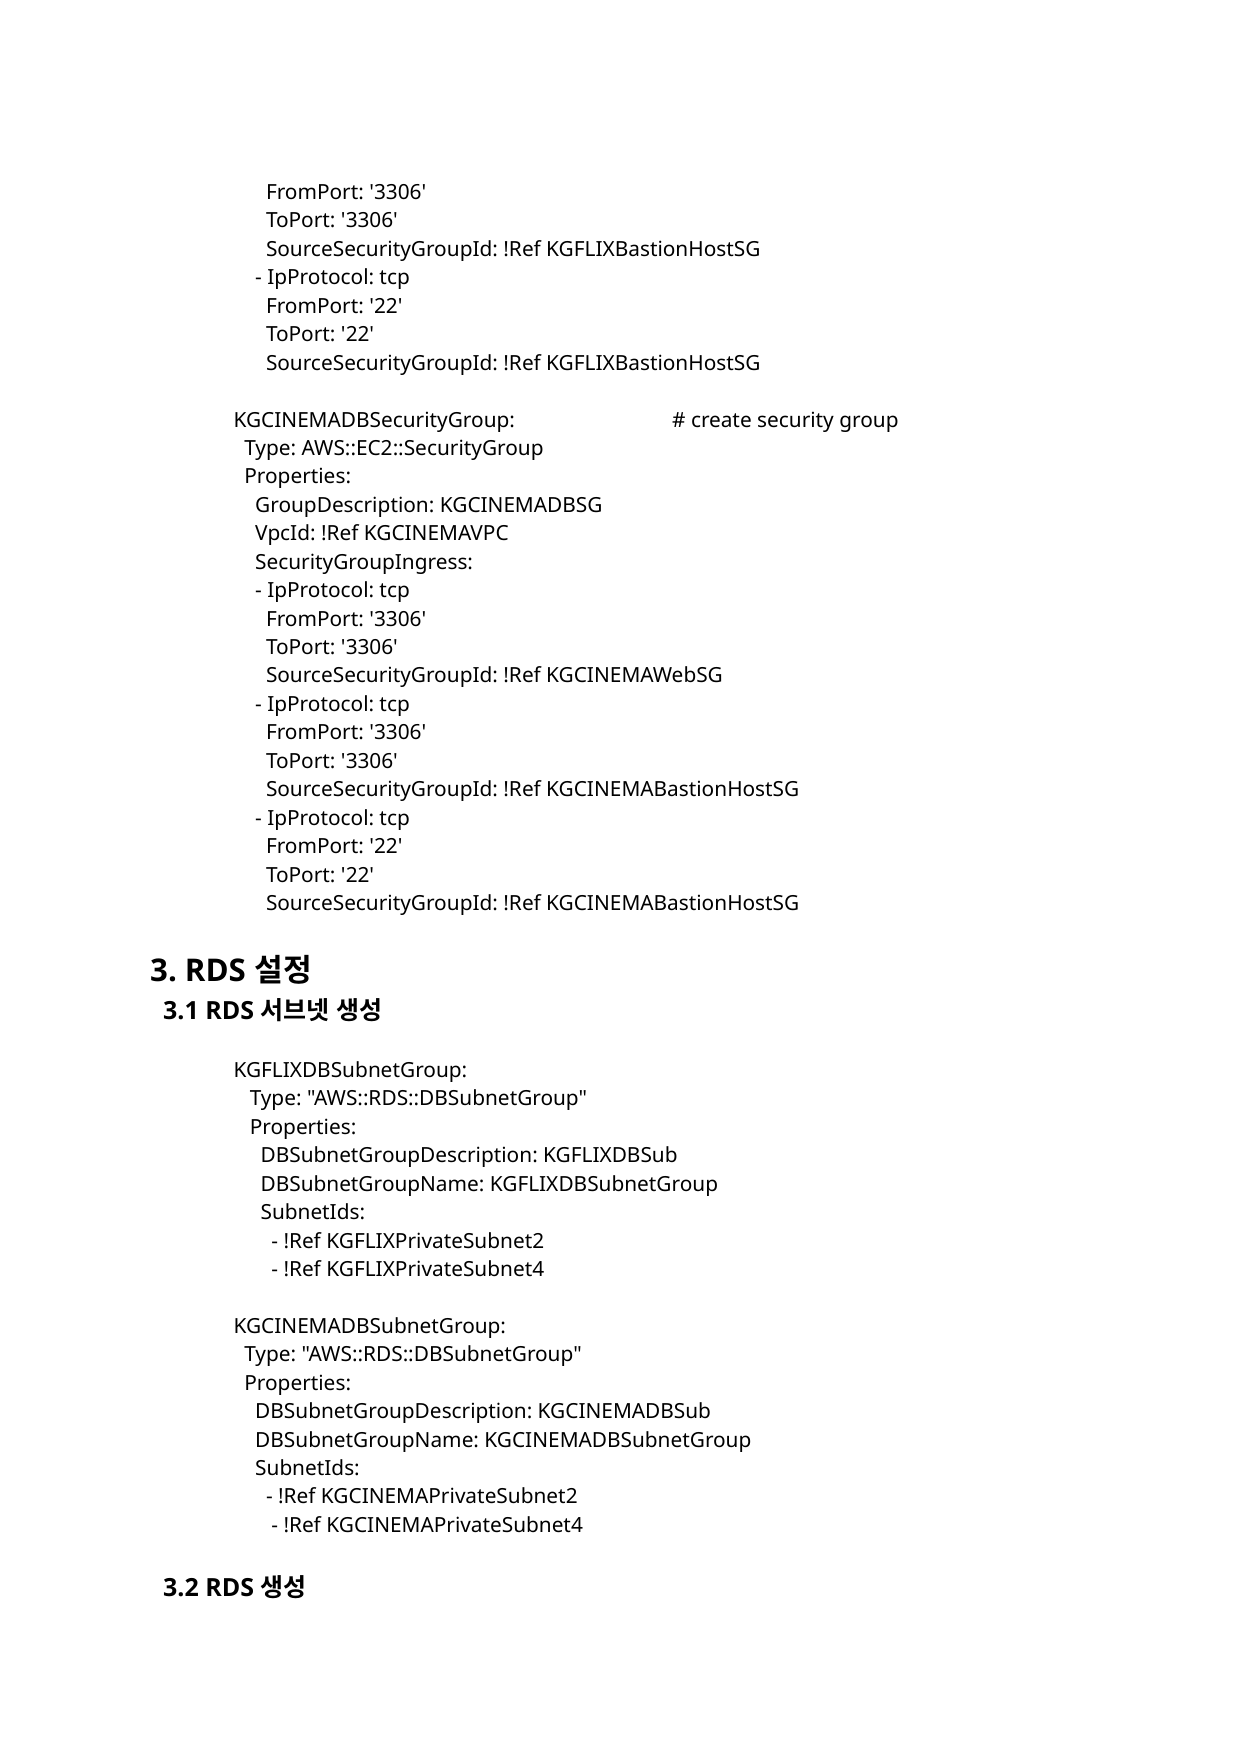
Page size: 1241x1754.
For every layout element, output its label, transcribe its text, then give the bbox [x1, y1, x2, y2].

text DBSubnetGroupName: KGFLIXDBSubnetGroup [150, 1169, 1090, 1197]
text SecurityGroupIngress: [150, 547, 1090, 575]
text FromPort: '22' [150, 291, 1090, 319]
text KGCINEMADBSecurityGroup: # create security group [150, 405, 1090, 433]
text FromPort: '22' [150, 831, 1090, 860]
text Properties: [150, 462, 1090, 490]
text DBSubnetGroupName: KGCINEMADBSubnetGroup [150, 1425, 1090, 1453]
text - IpProtocol: tcp [150, 575, 1090, 604]
text - !Ref KGCINEMAPrivateSubnet2 [150, 1482, 1090, 1510]
text Type: "AWS::RDS::DBSubnetGroup" [150, 1083, 1090, 1112]
text FromPort: '3306' [150, 177, 1090, 206]
text ToPort: '22' [150, 860, 1090, 888]
text - !Ref KGFLIXPrivateSubnet2 [150, 1226, 1090, 1254]
text 3.2 RDS 생성 [150, 1567, 1090, 1603]
text Properties: [150, 1368, 1090, 1396]
text ToPort: '3306' [150, 746, 1090, 774]
text Type: AWS::EC2::SecurityGroup [150, 433, 1090, 462]
text FromPort: '3306' [150, 717, 1090, 746]
text KGCINEMADBSubnetGroup: [150, 1311, 1090, 1339]
text SubnetIds: [150, 1197, 1090, 1226]
text 3.1 RDS 서브넷 생성 [150, 990, 1090, 1027]
text - IpProtocol: tcp [150, 803, 1090, 831]
text - !Ref KGCINEMAPrivateSubnet4 [150, 1510, 1090, 1538]
text DBSubnetGroupDescription: KGFLIXDBSub [150, 1140, 1090, 1169]
text 3. RDS 설정 [150, 945, 1090, 990]
text GroupDescription: KGCINEMADBSG [150, 490, 1090, 518]
text Type: "AWS::RDS::DBSubnetGroup" [150, 1339, 1090, 1368]
text ToPort: '22' [150, 319, 1090, 348]
text Properties: [150, 1112, 1090, 1140]
text KGFLIXDBSubnetGroup: [150, 1055, 1090, 1083]
text SourceSecurityGroupId: !Ref KGCINEMABastionHostSG [150, 774, 1090, 803]
text - IpProtocol: tcp [150, 262, 1090, 291]
text - !Ref KGFLIXPrivateSubnet4 [150, 1254, 1090, 1283]
text DBSubnetGroupDescription: KGCINEMADBSub [150, 1396, 1090, 1425]
text SourceSecurityGroupId: !Ref KGCINEMAWebSG [150, 661, 1090, 689]
text FromPort: '3306' [150, 604, 1090, 632]
text SourceSecurityGroupId: !Ref KGCINEMABastionHostSG [150, 888, 1090, 917]
text VpcId: !Ref KGCINEMAVPC [150, 518, 1090, 547]
text ToPort: '3306' [150, 206, 1090, 234]
text SourceSecurityGroupId: !Ref KGFLIXBastionHostSG [150, 348, 1090, 376]
text SourceSecurityGroupId: !Ref KGFLIXBastionHostSG [150, 234, 1090, 262]
text - IpProtocol: tcp [150, 689, 1090, 717]
text SubnetIds: [150, 1453, 1090, 1482]
text ToPort: '3306' [150, 632, 1090, 661]
